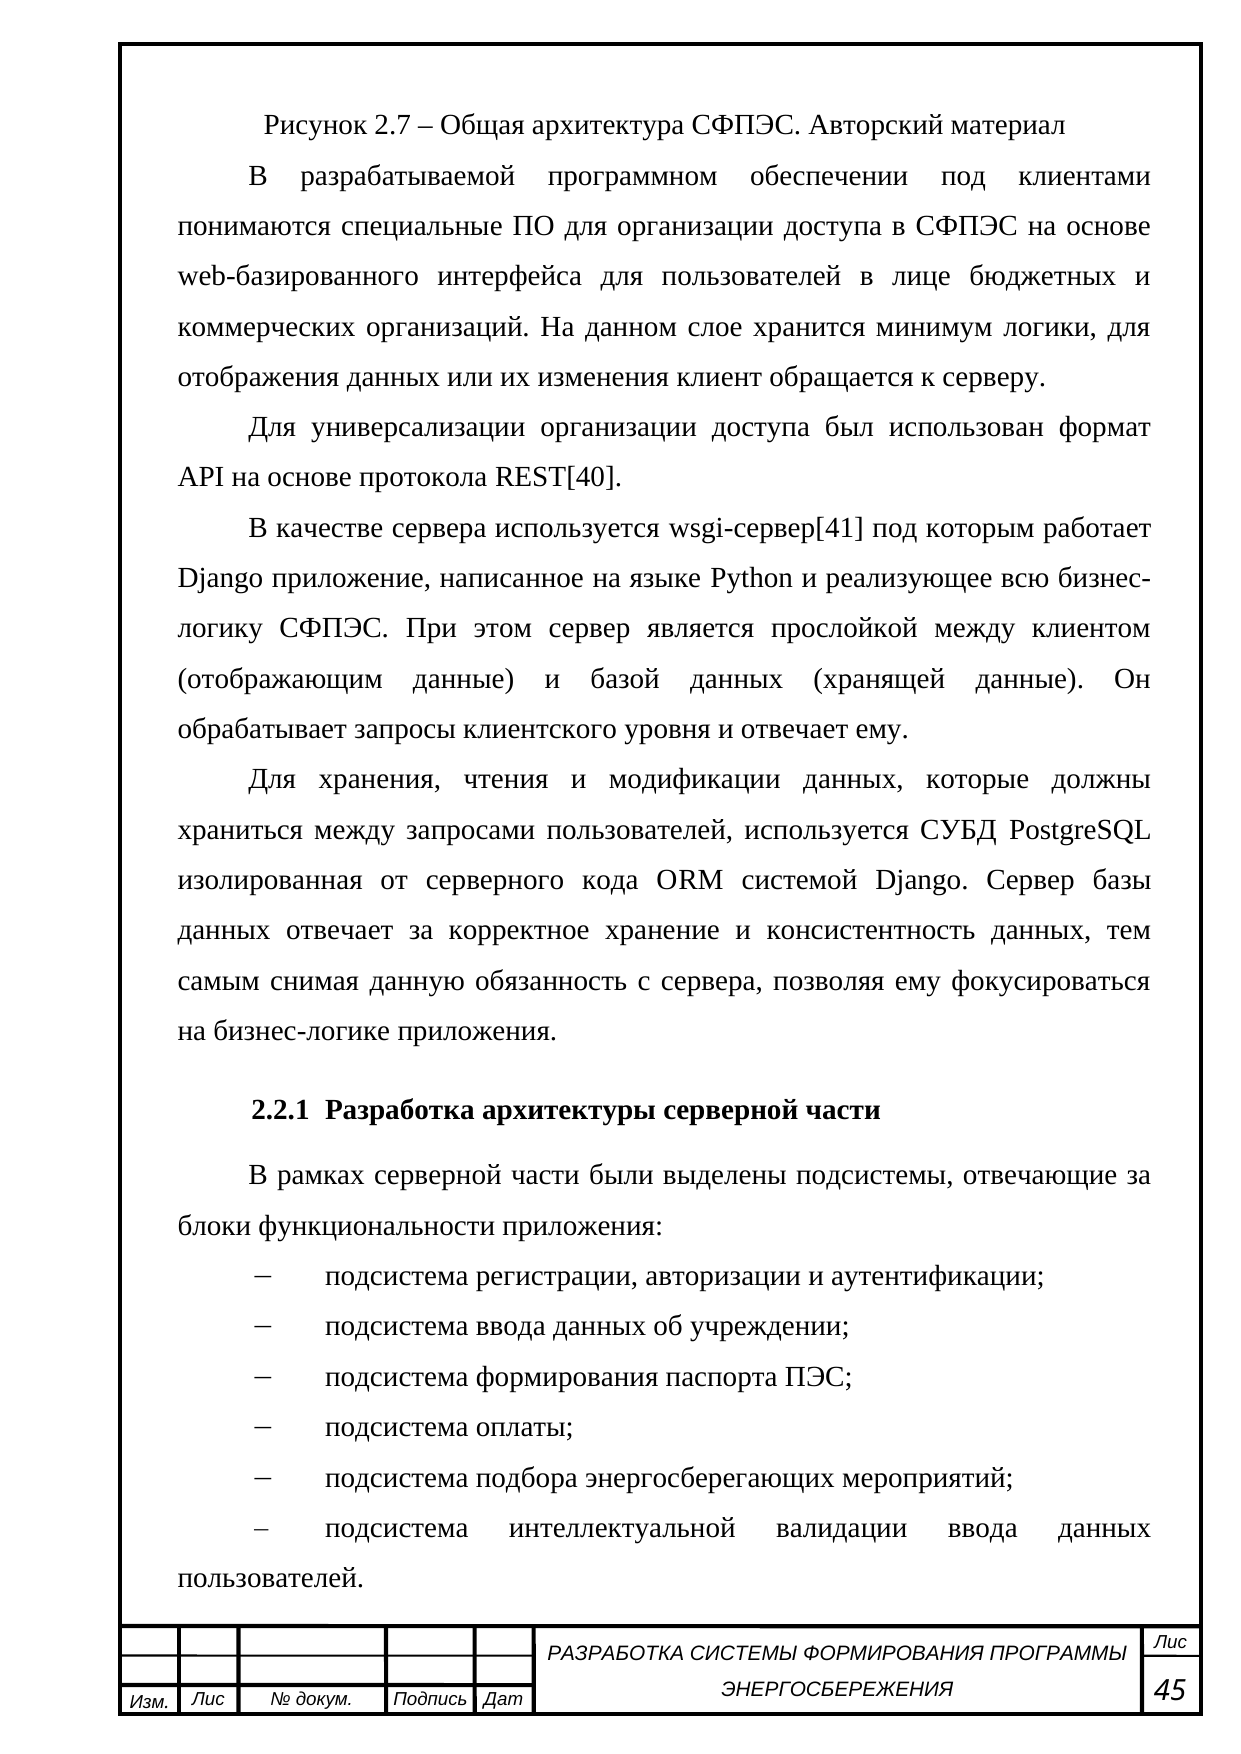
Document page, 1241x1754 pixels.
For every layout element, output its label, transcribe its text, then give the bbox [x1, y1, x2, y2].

text В рамках серверной части были выделены подсистемы, отвечающие за блоки функциональности приложения: [177, 1157, 1152, 1241]
text Для универсализации организации доступа был использован формат API на основе протокола REST[40]. [177, 409, 1152, 493]
text Для хранения, чтения и модификации данных, которые должны храниться между запросами пользователей, используется СУБД PostgreSQL изолированная от серверного кода ORM системой Django. Сервер базы данных отвечает за корректное хранение и консистентность данных, тем самым снимая данную обязанность с сервера, позволяя ему фокусироваться на бизнес-логике приложения. [177, 761, 1152, 1047]
list подсистема подбора энергосберегающих мероприятий; [177, 1460, 1152, 1493]
list подсистема формирования паспорта ПЭС; [177, 1359, 1152, 1392]
text Рисунок 2.7 – Общая архитектура СФПЭС. Авторский материал [177, 107, 1152, 141]
subtitle Разработка архитектуры серверной части [177, 1092, 1152, 1126]
text В разрабатываемой программном обеспечении под клиентами понимаются специальные ПО для организации доступа в СФПЭС на основе web-базированного интерфейса для пользователей в лице бюджетных и коммерческих организаций. На данном слое хранится минимум логики, для отображения данных или их изменения клиент обращается к серверу. [177, 158, 1152, 392]
list подсистема оплаты; [177, 1409, 1152, 1443]
list подсистема регистрации, авторизации и аутентификации; [177, 1258, 1152, 1292]
text В качестве сервера используется wsgi-cервер[41] под которым работает Django приложение, написанное на языке Python и реализующее всю бизнес-логику СФПЭС. При этом сервер является прослойкой между клиентом (отображающим данные) и базой данных (хранящей данные). Он обрабатывает запросы клиентского уровня и отвечает ему. [177, 510, 1152, 745]
list подсистема ввода данных об учреждении; [177, 1308, 1152, 1342]
list подсистема интеллектуальной валидации ввода данных пользователей. [177, 1510, 1152, 1594]
